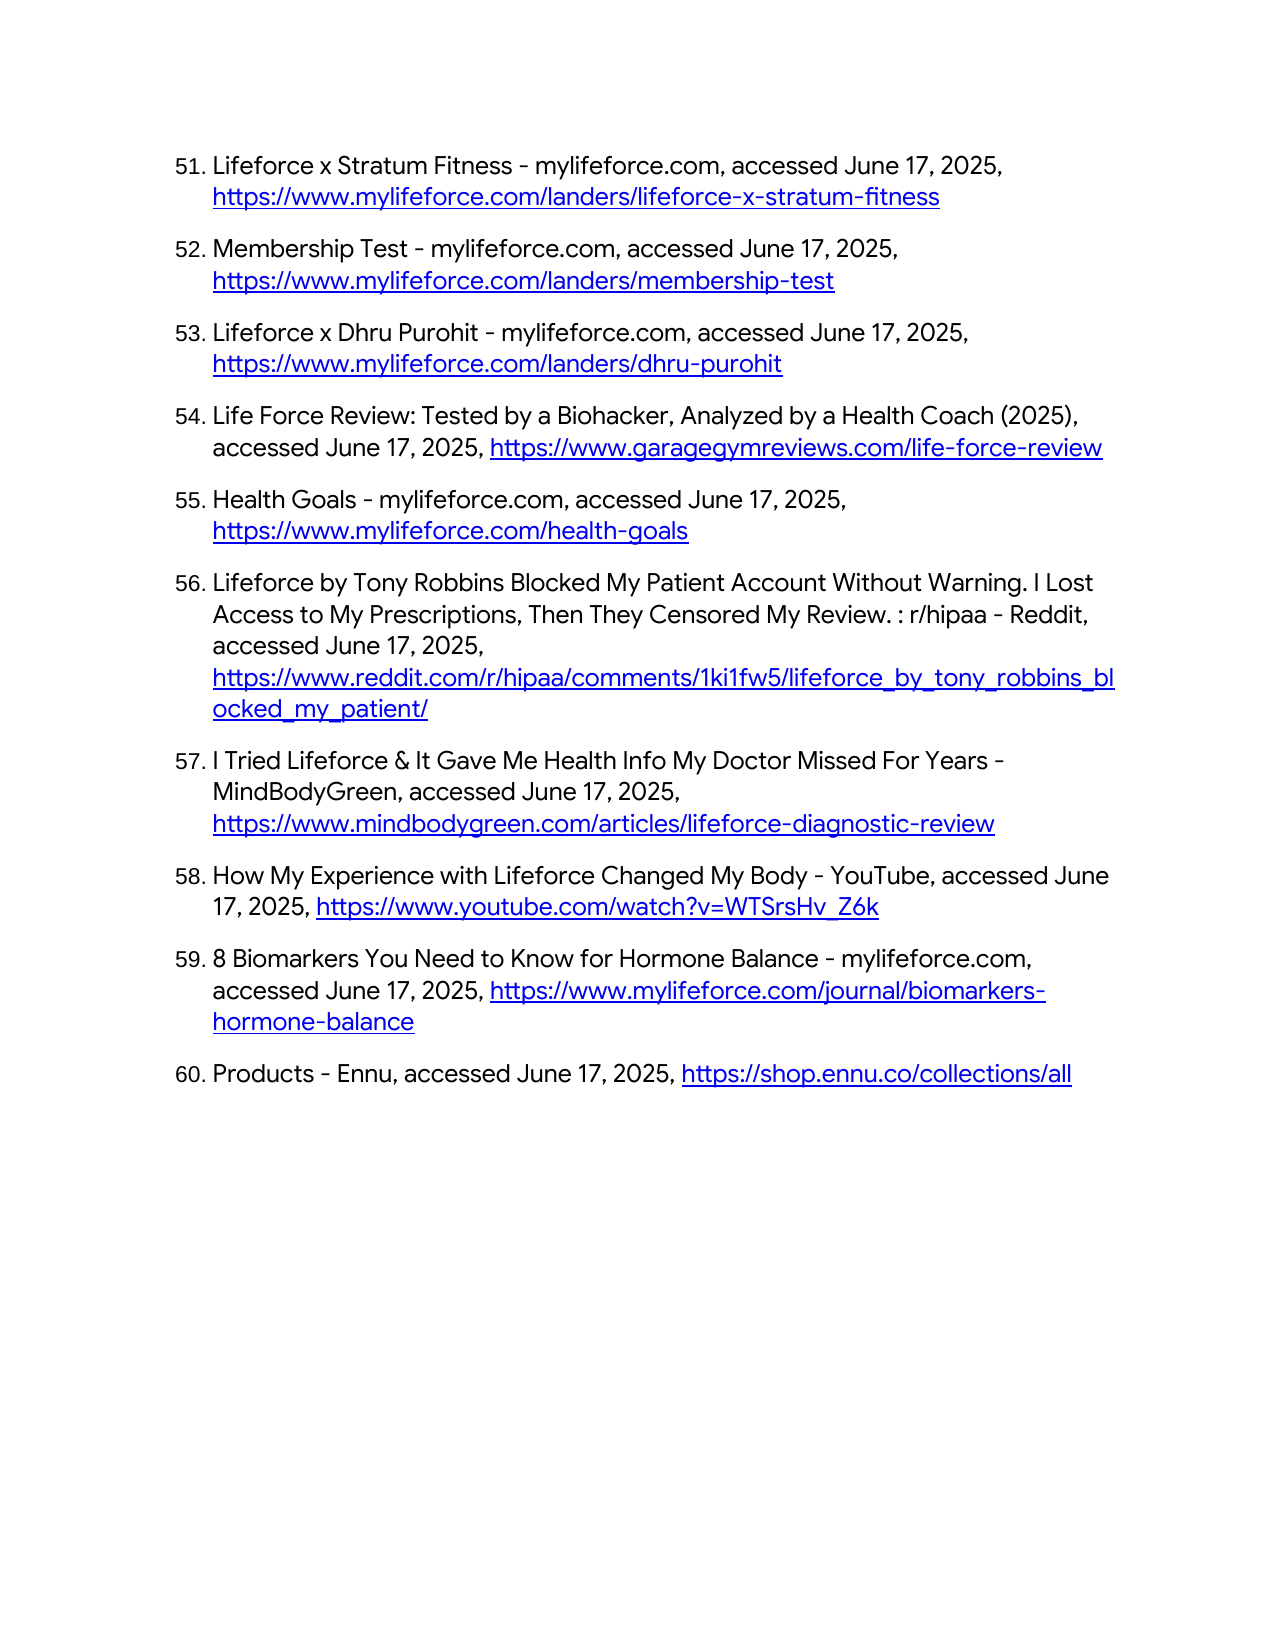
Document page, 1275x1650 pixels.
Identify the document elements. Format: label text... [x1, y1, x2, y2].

list How My Experience with Lifeforce Changed My Body - YouTube, accessed June 17, 2025, https://www.youtube.com/watch?v=WTSrsHv_Z6k [175, 860, 1125, 923]
list Life Force Review: Tested by a Biohacker, Analyzed by a Health Coach (2025), accessed June 17, 2025, https://www.garagegymreviews.com/life-force-review [175, 401, 1125, 463]
list Lifeforce by Tony Robbins Blocked My Patient Account Without Warning. I Lost Access to My Prescriptions, Then They Censored My Review. : r/hipaa - Reddit, accessed June 17, 2025, https://www.reddit.com/r/hipaa/comments/1ki1fw5/lifeforce_by_tony_robbins_blocked_my_patient/ [175, 568, 1125, 724]
list 8 Biomarkers You Need to Know for Hormone Balance - mylifeforce.com, accessed June 17, 2025, https://www.mylifeforce.com/journal/biomarkers-hormone-balance [175, 944, 1125, 1038]
list Products - Ennu, accessed June 17, 2025, https://shop.ennu.co/collections/all [175, 1059, 1125, 1090]
list Lifeforce x Dhru Purohit - mylifeforce.com, accessed June 17, 2025, https://www.mylifeforce.com/landers/dhru-purohit [175, 317, 1125, 380]
list Lifeforce x Stratum Fitness - mylifeforce.com, accessed June 17, 2025, https://www.mylifeforce.com/landers/lifeforce-x-stratum-fitness [175, 150, 1125, 213]
list Membership Test - mylifeforce.com, accessed June 17, 2025, https://www.mylifeforce.com/landers/membership-test [175, 233, 1125, 296]
list I Tried Lifeforce & It Gave Me Health Info My Doctor Missed For Years - MindBodyGreen, accessed June 17, 2025, https://www.mindbodygreen.com/articles/lifeforce-diagnostic-review [175, 745, 1125, 839]
list Health Goals - mylifeforce.com, accessed June 17, 2025, https://www.mylifeforce.com/health-goals [175, 484, 1125, 547]
